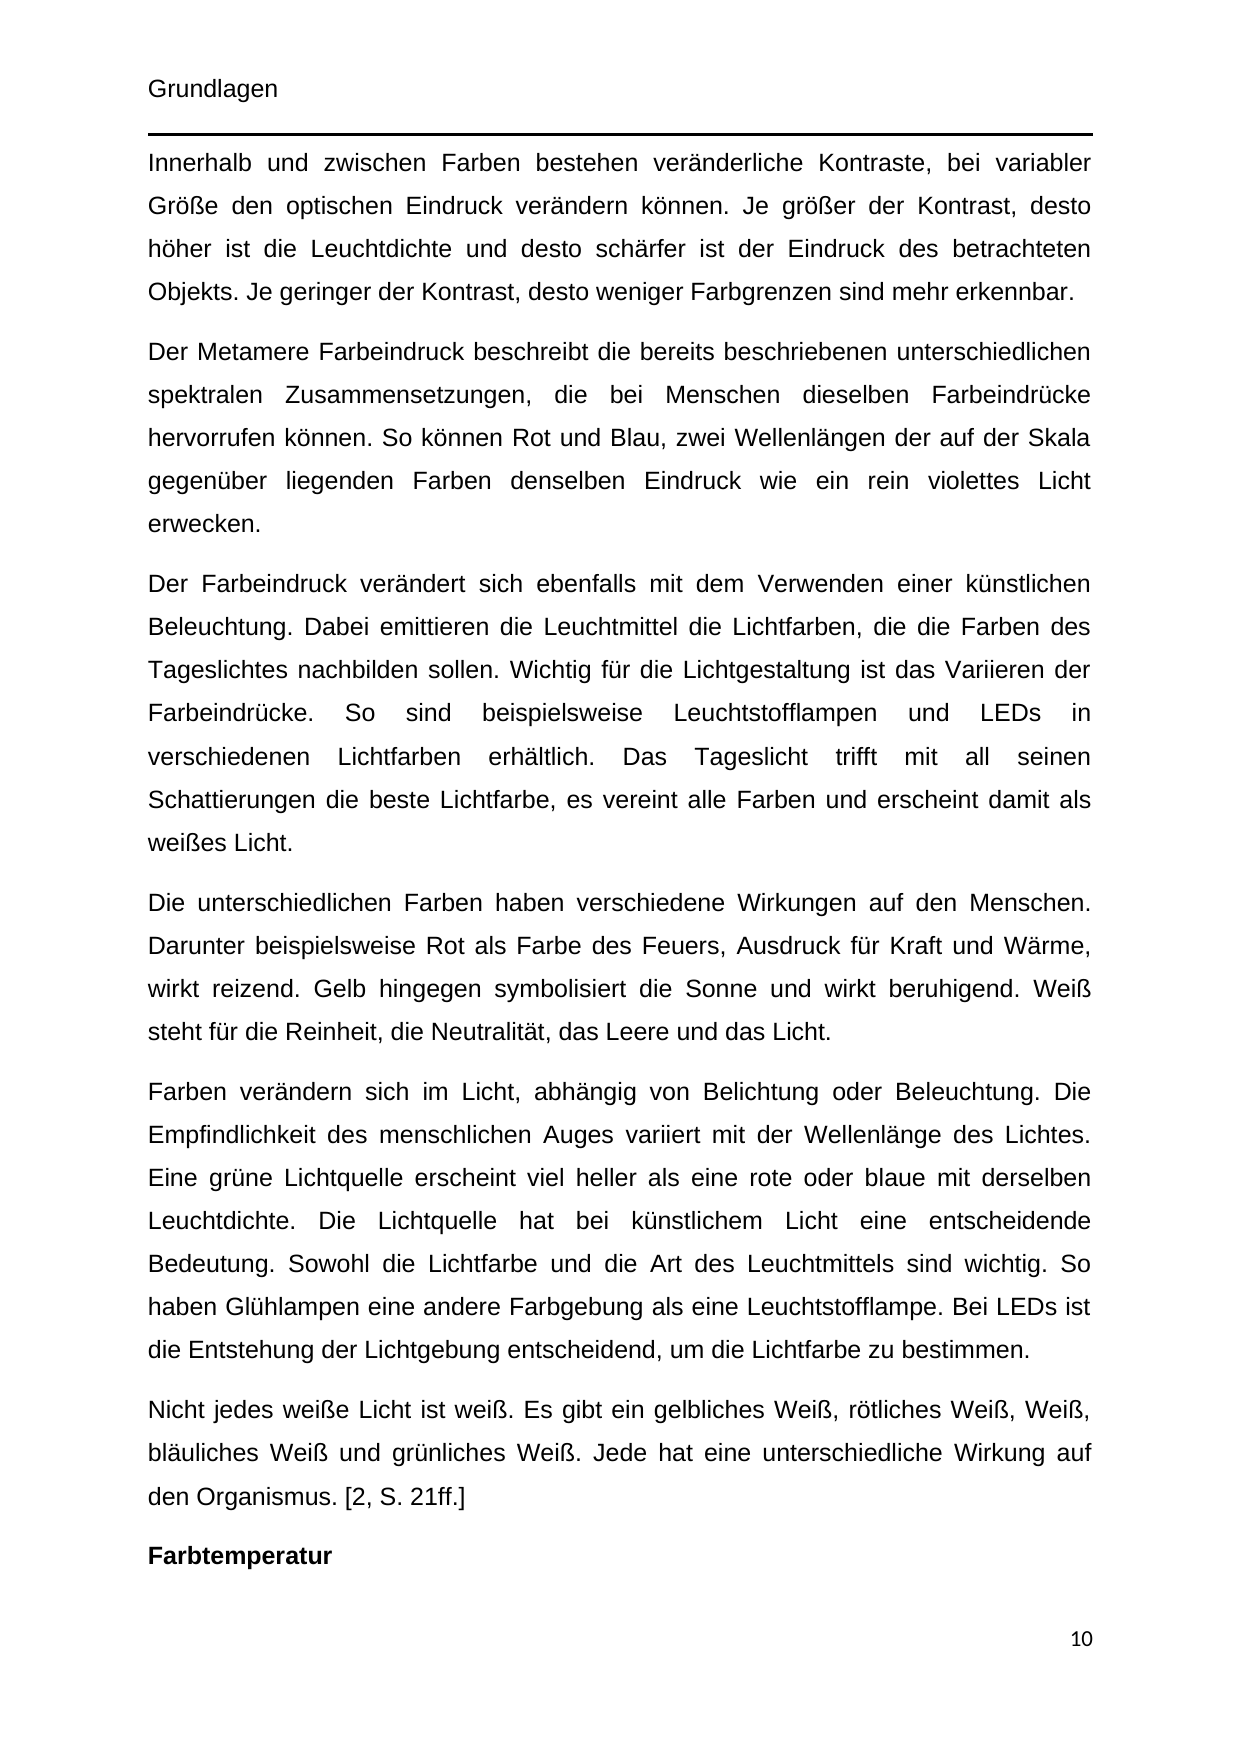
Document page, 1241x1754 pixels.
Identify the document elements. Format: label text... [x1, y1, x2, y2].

text Die unterschiedlichen Farben haben verschiedene Wirkungen auf den Menschen. Darunter beispielsweise Rot als Farbe des Feuers, Ausdruck für Kraft und Wärme, wirkt reizend. Gelb hingegen symbolisiert die Sonne und wirkt beruhigend. Weiß steht für die Reinheit, die Neutralität, das Leere und das Licht. [148, 888, 1093, 1046]
text Farbtemperatur [148, 1541, 1093, 1570]
text Farben verändern sich im Licht, abhängig von Belichtung oder Beleuchtung. Die Empfindlichkeit des menschlichen Auges variiert mit der Wellenlänge des Lichtes. Eine grüne Lichtquelle erscheint viel heller als eine rote oder blaue mit derselben Leuchtdichte. Die Lichtquelle hat bei künstlichem Licht eine entscheidende Bedeutung. Sowohl die Lichtfarbe und die Art des Leuchtmittels sind wichtig. So haben Glühlampen eine andere Farbgebung als eine Leuchtstofflampe. Bei LEDs ist die Entstehung der Lichtgebung entscheidend, um die Lichtfarbe zu bestimmen. [148, 1077, 1093, 1364]
text Nicht jedes weiße Licht ist weiß. Es gibt ein gelbliches Weiß, rötliches Weiß, Weiß, bläuliches Weiß und grünliches Weiß. Jede hat eine unterschiedliche Wirkung auf den Organismus. [2, S. 21ff.] [148, 1395, 1093, 1510]
text Der Farbeindruck verändert sich ebenfalls mit dem Verwenden einer künstlichen Beleuchtung. Dabei emittieren die Leuchtmittel die Lichtfarben, die die Farben des Tageslichtes nachbilden sollen. Wichtig für die Lichtgestaltung ist das Variieren der Farbeindrücke. So sind beispielsweise Leuchtstofflampen und LEDs in verschiedenen Lichtfarben erhältlich. Das Tageslicht trifft mit all seinen Schattierungen die beste Lichtfarbe, es vereint alle Farben und erscheint damit als weißes Licht. [148, 569, 1093, 857]
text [148, 148, 1093, 306]
text Der Metamere Farbeindruck beschreibt die bereits beschriebenen unterschiedlichen spektralen Zusammensetzungen, die bei Menschen dieselben Farbeindrücke hervorrufen können. So können Rot und Blau, zwei Wellenlängen der auf der Skala gegenüber liegenden Farben denselben Eindruck wie ein rein violettes Licht erwecken. [148, 337, 1093, 538]
